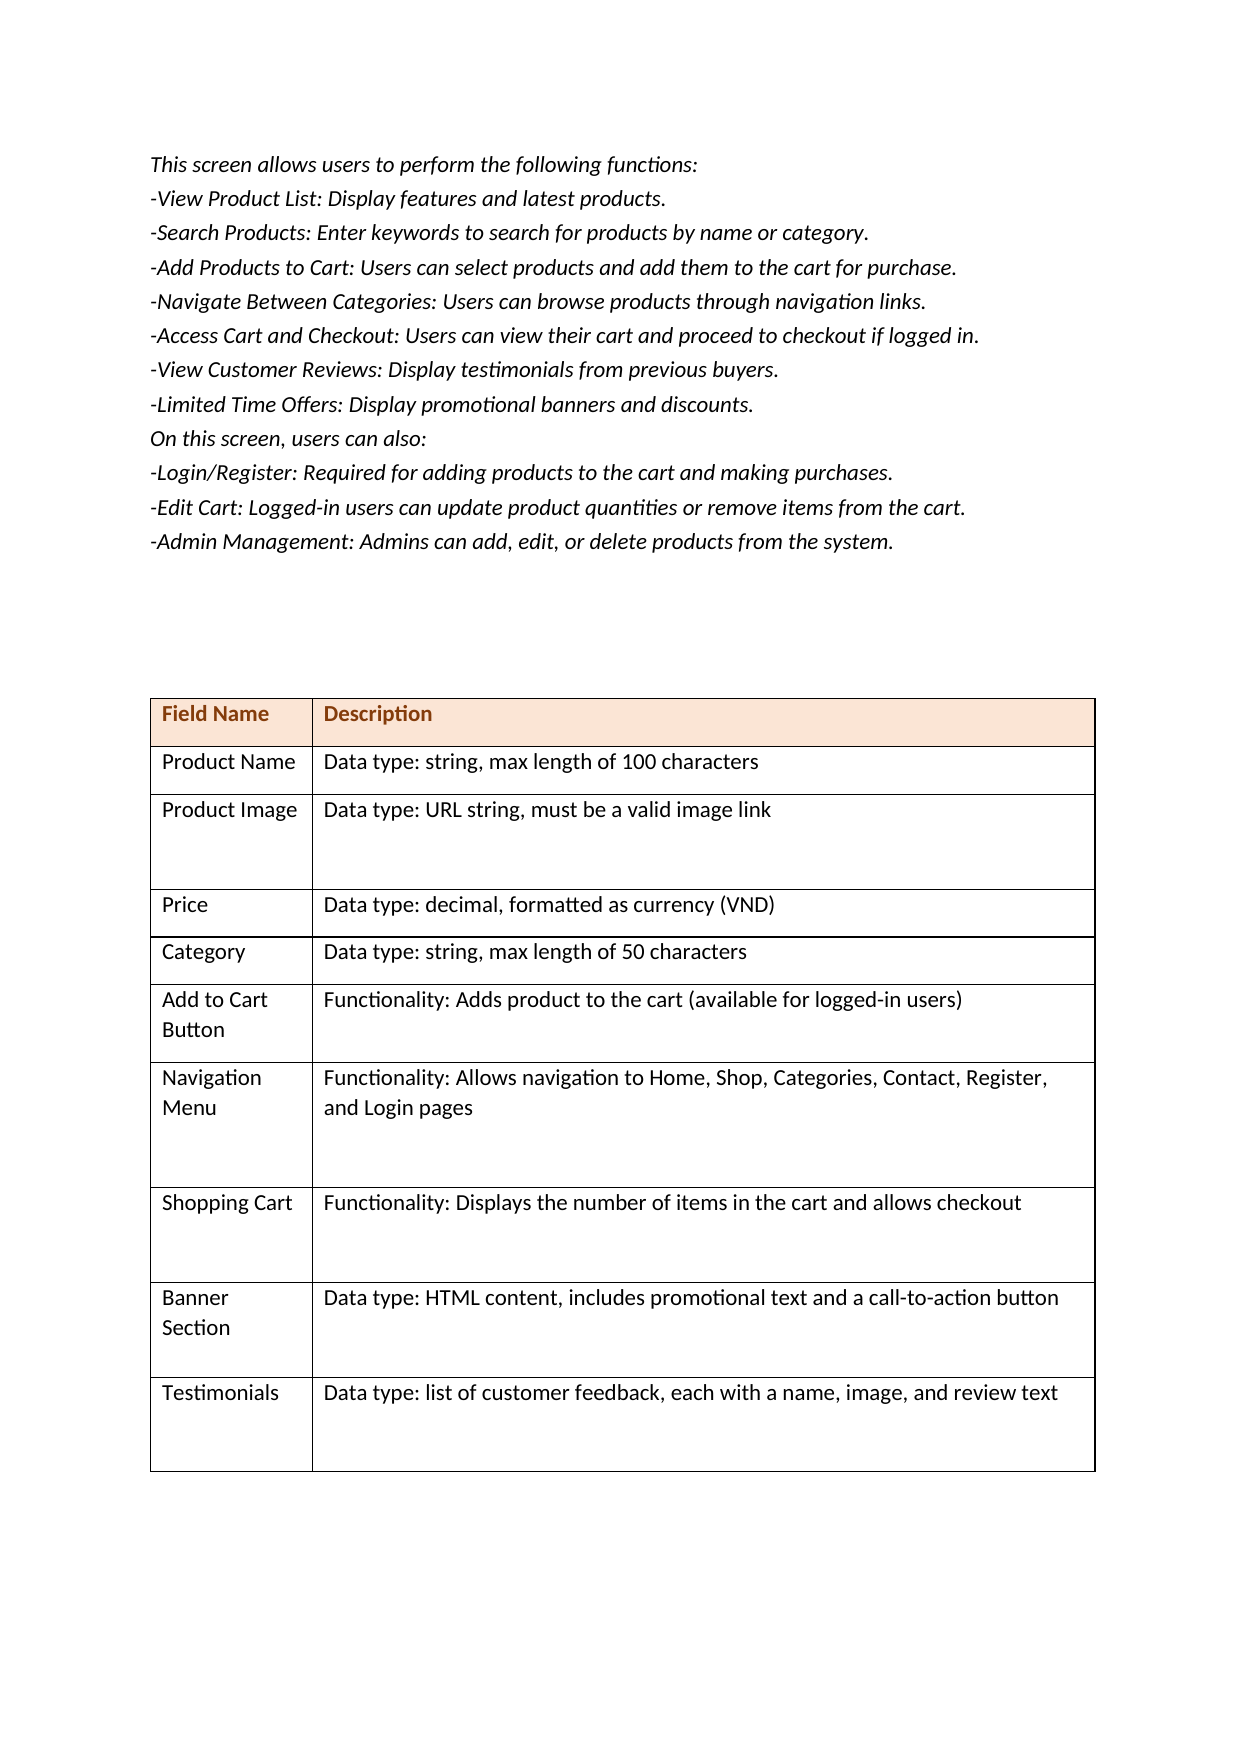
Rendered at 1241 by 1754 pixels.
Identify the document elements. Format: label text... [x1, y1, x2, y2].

table_cell Add to Cart Button [151, 985, 312, 1062]
table_cell Category [151, 938, 312, 984]
table_cell Data type: URL string, must be a valid image link [313, 795, 1094, 889]
text -Access Cart and Checkout: Users can view their cart and proceed to checkout if logged in. [150, 321, 1198, 349]
text -Search Products: Enter keywords to search for products by name or category. [150, 218, 1198, 247]
table_cell Data type: list of customer feedback, each with a name, image, and review text [313, 1378, 1094, 1471]
table_cell Shopping Cart [151, 1188, 312, 1282]
text -Login/Register: Required for adding products to the cart and making purchases. [150, 458, 1198, 486]
text -Edit Cart: Logged-in users can update product quantities or remove items from the cart. [150, 493, 1198, 521]
table_cell Product Name [151, 747, 312, 794]
text On this screen, users can also: [150, 424, 1198, 452]
table_cell Product Image [151, 795, 312, 889]
table_cell Data type: string, max length of 50 characters [313, 938, 1094, 984]
table_cell Banner Section [151, 1283, 312, 1377]
table_cell Functionality: Allows navigation to Home, Shop, Categories, Contact, Register, and Login pages [313, 1063, 1094, 1187]
text -Admin Management: Admins can add, edit, or delete products from the system. [150, 527, 1198, 555]
text -View Product List: Display features and latest products. [150, 184, 1198, 212]
table_cell Testimonials [151, 1378, 312, 1471]
table_cell Data type: HTML content, includes promotional text and a call-to-action button [313, 1283, 1094, 1377]
table_cell Data type: decimal, formatted as currency (VND) [313, 890, 1094, 936]
text -Navigate Between Categories: Users can browse products through navigation links. [150, 287, 1198, 315]
text -View Customer Reviews: Display testimonials from previous buyers. [150, 356, 1198, 384]
text This screen allows users to perform the following functions: [150, 150, 1198, 178]
text -Add Products to Cart: Users can select products and add them to the cart for purchase. [150, 253, 1198, 281]
table_header Field Name [151, 699, 312, 746]
table_cell Functionality: Adds product to the cart (available for logged-in users) [313, 985, 1094, 1062]
table_cell Price [151, 890, 312, 936]
table_cell Functionality: Displays the number of items in the cart and allows checkout [313, 1188, 1094, 1282]
table_header Description [313, 699, 1094, 746]
table_cell Data type: string, max length of 100 characters [313, 747, 1094, 794]
text -Limited Time Offers: Display promotional banners and discounts. [150, 390, 1198, 418]
table_cell Navigation Menu [151, 1063, 312, 1187]
